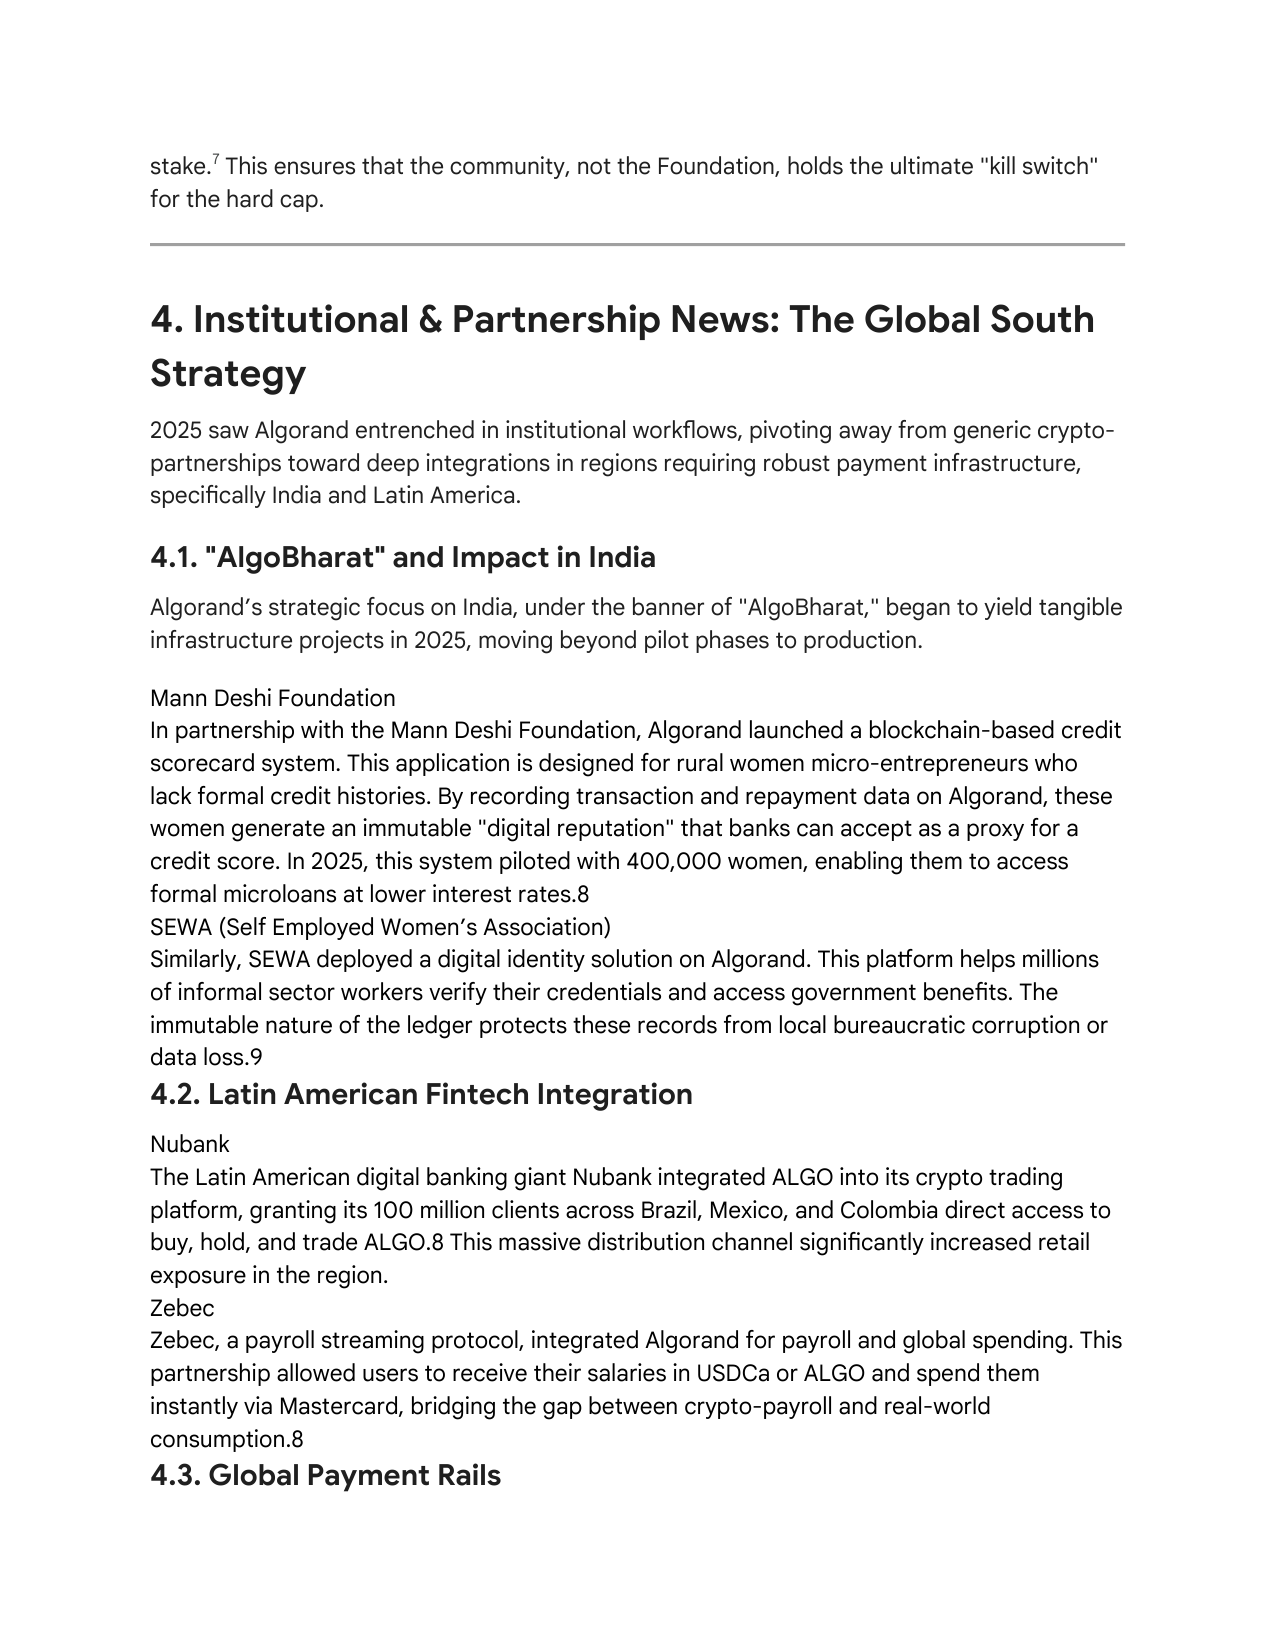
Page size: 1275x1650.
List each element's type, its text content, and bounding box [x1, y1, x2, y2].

text The Latin American digital banking giant Nubank integrated ALGO into its crypto trading platform, granting its 100 million clients across Brazil, Mexico, and Colombia direct access to buy, hold, and trade ALGO.8 This massive distribution channel significantly increased retail exposure in the region. [150, 1163, 1125, 1290]
text Zebec [150, 1294, 1125, 1323]
text 2025 saw Algorand entrenched in institutional workflows, pivoting away from generic crypto-partnerships toward deep integrations in regions requiring robust payment infrastructure, specifically India and Latin America. [150, 416, 1125, 510]
text Algorand’s strategic focus on India, under the banner of "AlgoBharat," began to yield tangible infrastructure projects in 2025, moving beyond pilot phases to production. [150, 593, 1125, 655]
subtitle 4.2. Latin American Fintech Integration [150, 1076, 1125, 1113]
subtitle 4. Institutional & Partnership News: The Global South Strategy [150, 247, 1125, 397]
text Zebec, a payroll streaming protocol, integrated Algorand for payroll and global spending. This partnership allowed users to receive their salaries in USDCa or ALGO and spend them instantly via Mastercard, bridging the gap between crypto-payroll and real-world consumption.8 [150, 1327, 1125, 1454]
text Nubank [150, 1131, 1125, 1159]
subtitle 4.1. "AlgoBharat" and Impact in India [150, 539, 1125, 576]
text Mann Deshi Foundation [150, 684, 1125, 713]
text In partnership with the Mann Deshi Foundation, Algorand launched a blockchain-based credit scorecard system. This application is designed for rural women micro-entrepreneurs who lack formal credit histories. By recording transaction and repayment data on Algorand, these women generate an immutable "digital reputation" that banks can accept as a proxy for a credit score. In 2025, this system piloted with 400,000 women, enabling them to access formal microloans at lower interest rates.8 [150, 717, 1125, 909]
text Similarly, SEWA deployed a digital identity solution on Algorand. This platform helps millions of informal sector workers verify their credentials and access government benefits. The immutable nature of the ledger protects these records from local bureaucratic corruption or data loss.9 [150, 946, 1125, 1072]
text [150, 150, 1125, 214]
text SEWA (Self Employed Women’s Association) [150, 913, 1125, 942]
subtitle 4.3. Global Payment Rails [150, 1458, 1125, 1494]
